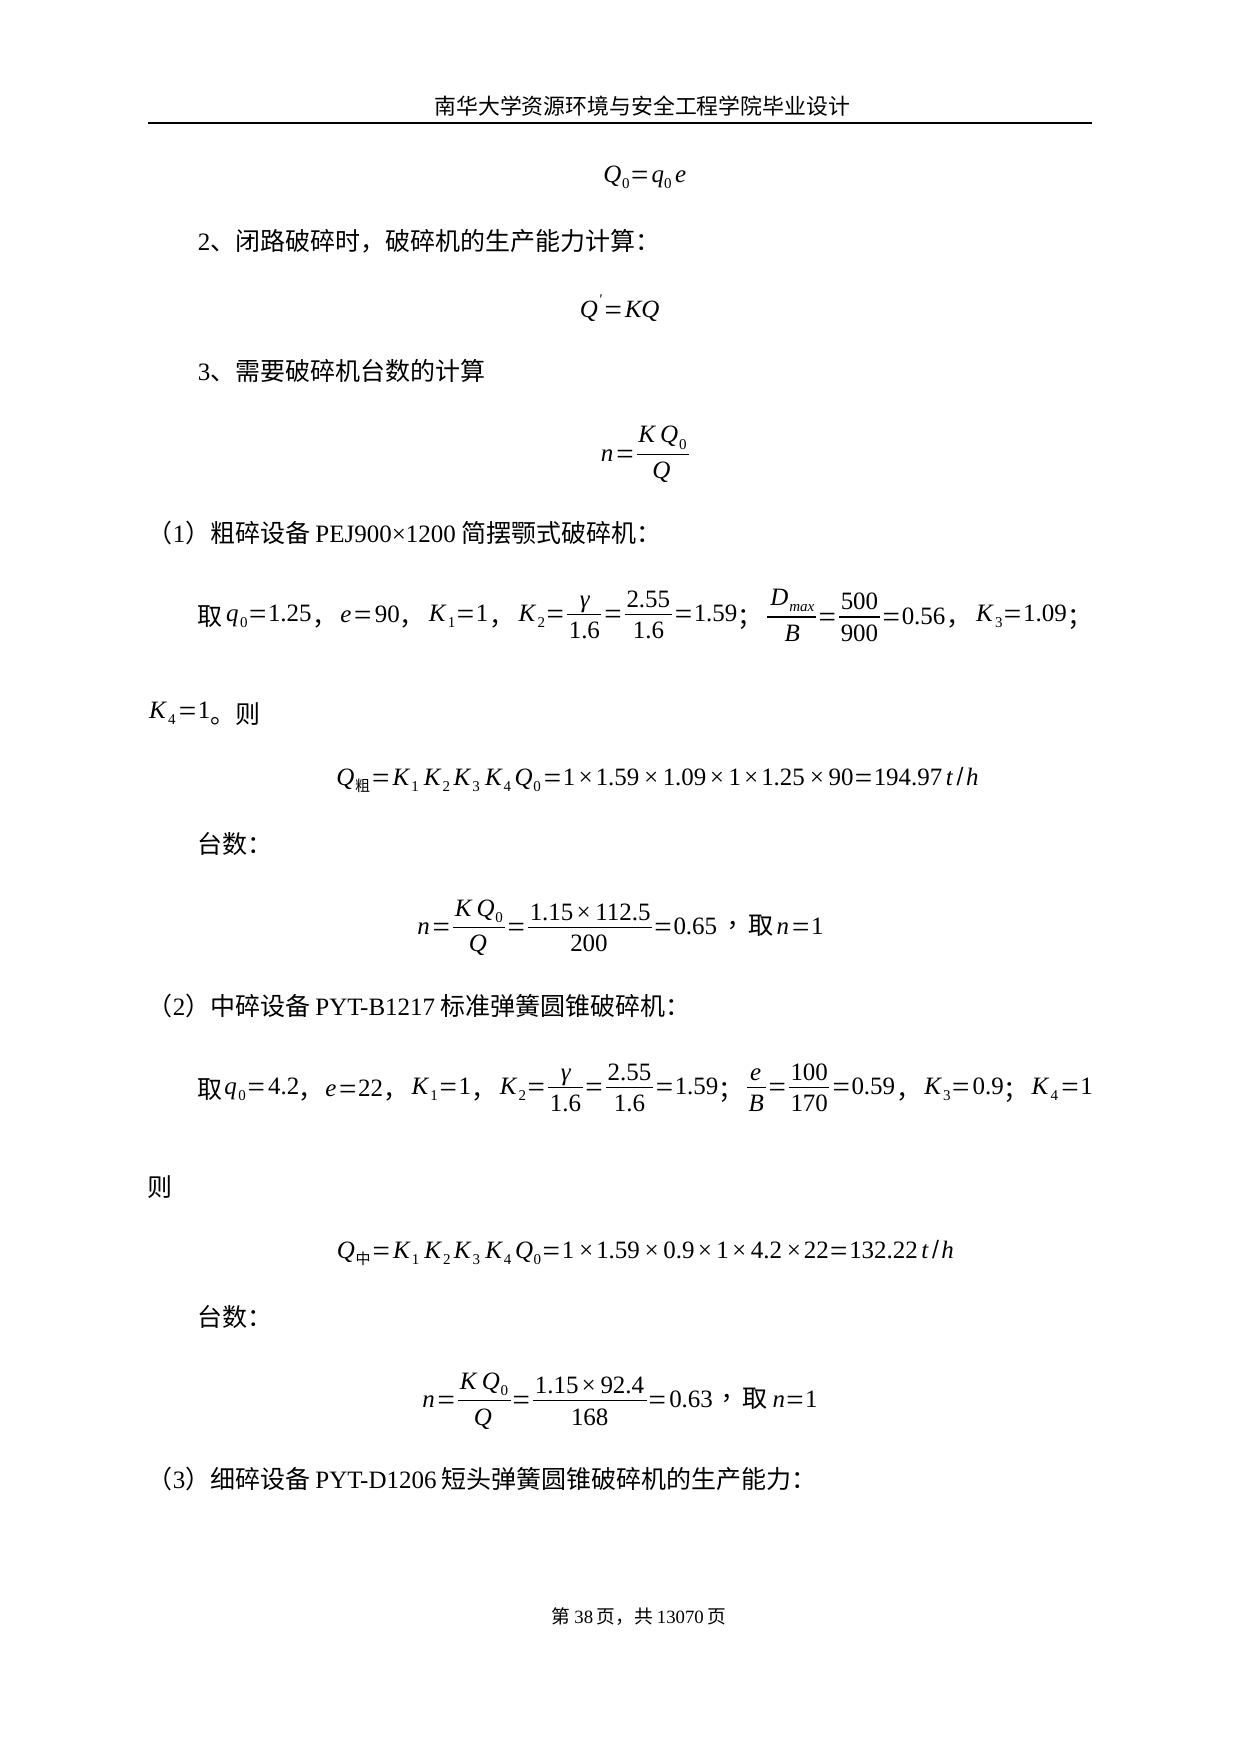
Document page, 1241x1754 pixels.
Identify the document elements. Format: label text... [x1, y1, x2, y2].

text 取，，，；，；。则 [148, 582, 1092, 745]
text （3）细碎设备PYT-D1206短头弹簧圆锥破碎机的生产能力： [148, 1445, 1092, 1510]
text 台数： [148, 1283, 1092, 1348]
text 台数： [148, 810, 1092, 875]
text （1）粗碎设备PEJ900×1200简摆颚式破碎机： [148, 499, 1092, 564]
text 2、闭路破碎时，破碎机的生产能力计算： [148, 207, 1092, 272]
text 3、需要破碎机台数的计算 [148, 337, 1092, 402]
text 取，，，；，；。则 [148, 1055, 1092, 1218]
text （2）中碎设备PYT-B1217标准弹簧圆锥破碎机： [148, 972, 1092, 1037]
